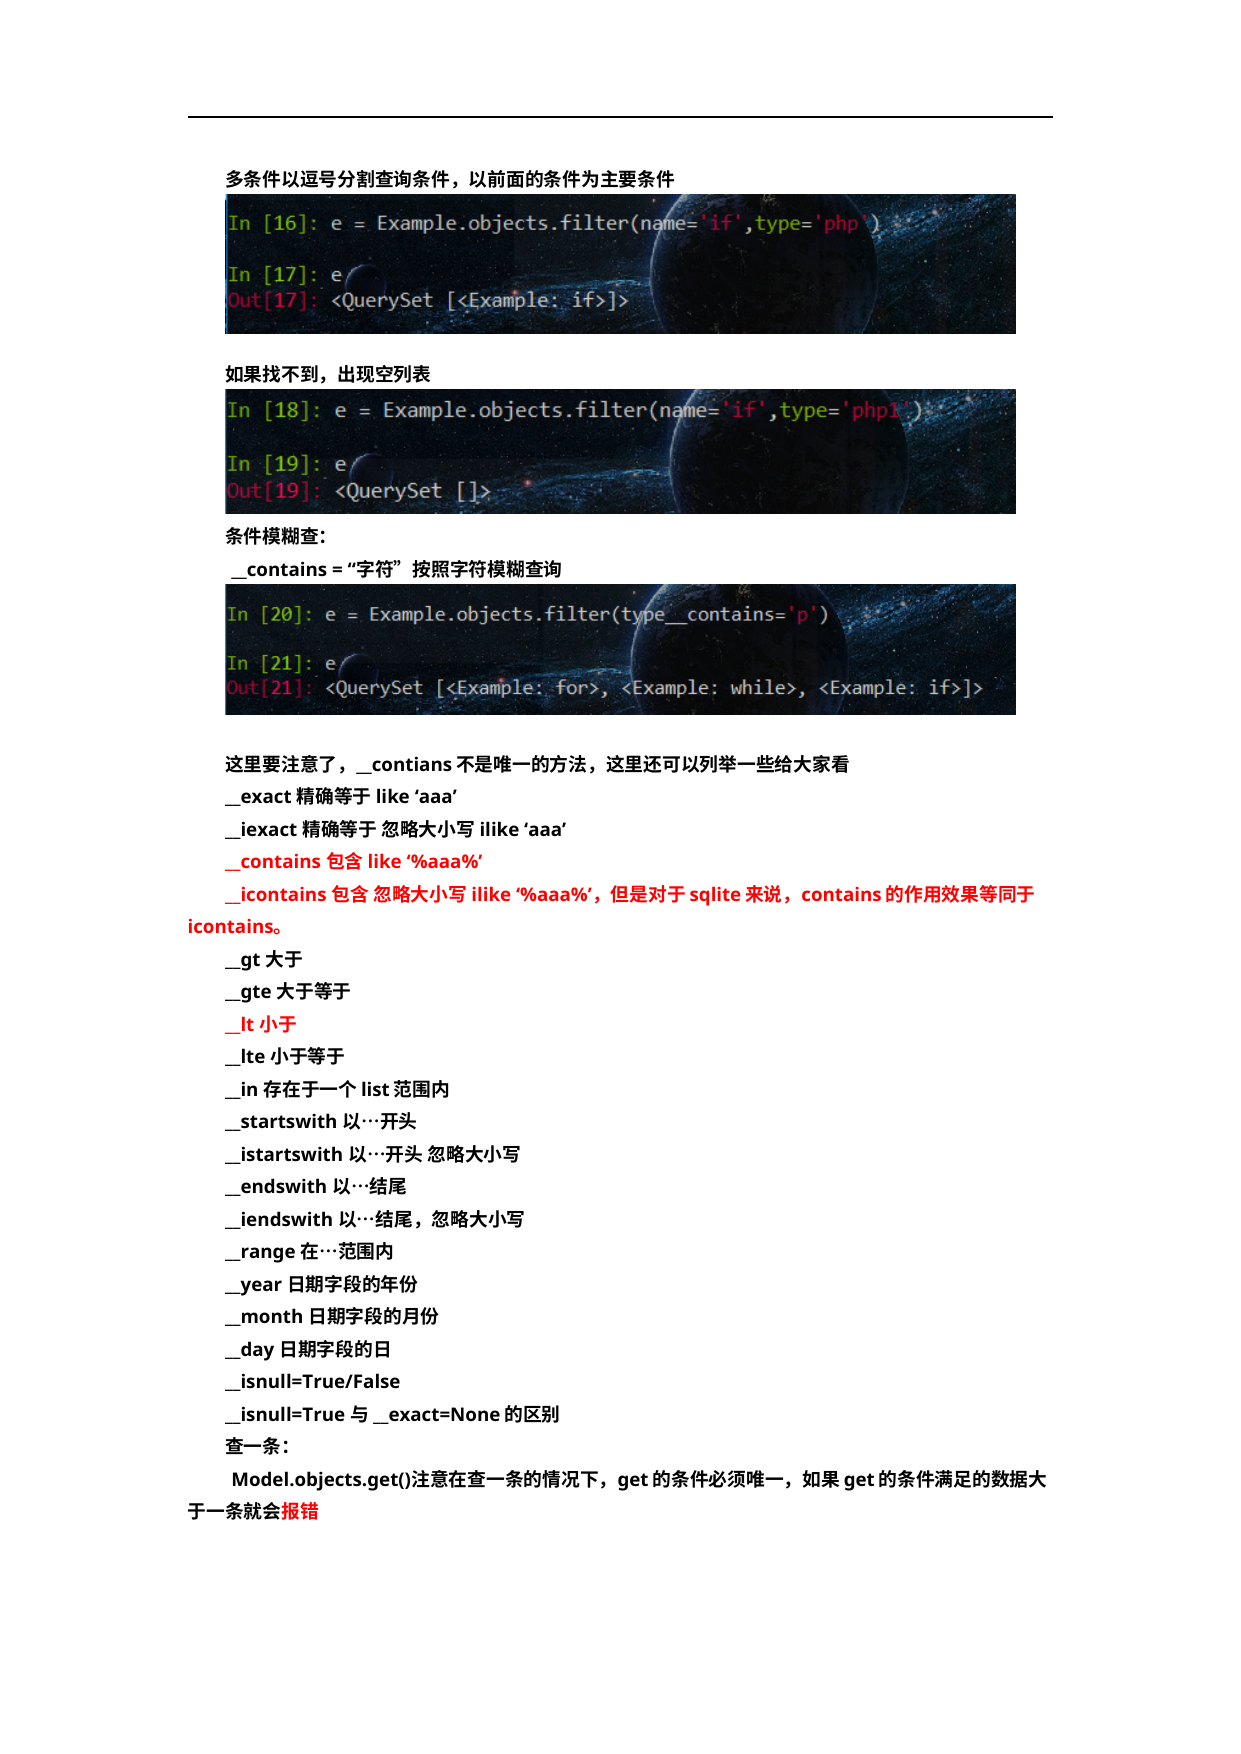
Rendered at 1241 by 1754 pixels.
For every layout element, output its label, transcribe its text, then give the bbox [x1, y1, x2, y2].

text __day 日期字段的日 [187, 1332, 1053, 1364]
text __gt 大于 [187, 942, 1053, 974]
text __range 在…范围内 [187, 1234, 1053, 1267]
text __iexact 精确等于 忽略大小写 ilike ‘aaa’ [187, 812, 1053, 844]
text __contains 包含 like ‘%aaa%’ [187, 844, 1053, 877]
text __lt 小于 [187, 1007, 1053, 1039]
text __isnull=True 与 __exact=None的区别 [187, 1397, 1053, 1429]
text Model.objects.get()注意在查一条的情况下，get的条件必须唯一，如果get的条件满足的数据大于一条就会报错 [187, 1462, 1053, 1527]
text 如果找不到，出现空列表 [187, 357, 1053, 389]
text __in 存在于一个list范围内 [187, 1072, 1053, 1104]
text __icontains 包含 忽略大小写 ilike ‘%aaa%’，但是对于sqlite来说，contains的作用效果等同于icontains。 [187, 877, 1053, 942]
text __contains = “字符”按照字符模糊查询 [187, 552, 1053, 584]
text 查一条： [187, 1429, 1053, 1462]
picture [225, 194, 1016, 334]
text __month 日期字段的月份 [187, 1299, 1053, 1332]
text __istartswith 以…开头 忽略大小写 [187, 1137, 1053, 1169]
text 这里要注意了，__contians不是唯一的方法，这里还可以列举一些给大家看 [187, 747, 1053, 779]
text 多条件以逗号分割查询条件，以前面的条件为主要条件 [187, 162, 1053, 194]
text __year 日期字段的年份 [187, 1267, 1053, 1299]
text __startswith 以…开头 [187, 1104, 1053, 1137]
text __exact 精确等于 like ‘aaa’ [187, 779, 1053, 812]
text __gte 大于等于 [187, 974, 1053, 1007]
text __lte 小于等于 [187, 1039, 1053, 1072]
text 条件模糊查： [187, 519, 1053, 552]
picture [225, 389, 1016, 514]
picture [225, 584, 1016, 715]
text __iendswith 以…结尾，忽略大小写 [187, 1202, 1053, 1234]
text __endswith 以…结尾 [187, 1169, 1053, 1202]
text __isnull=True/False [187, 1364, 1053, 1397]
